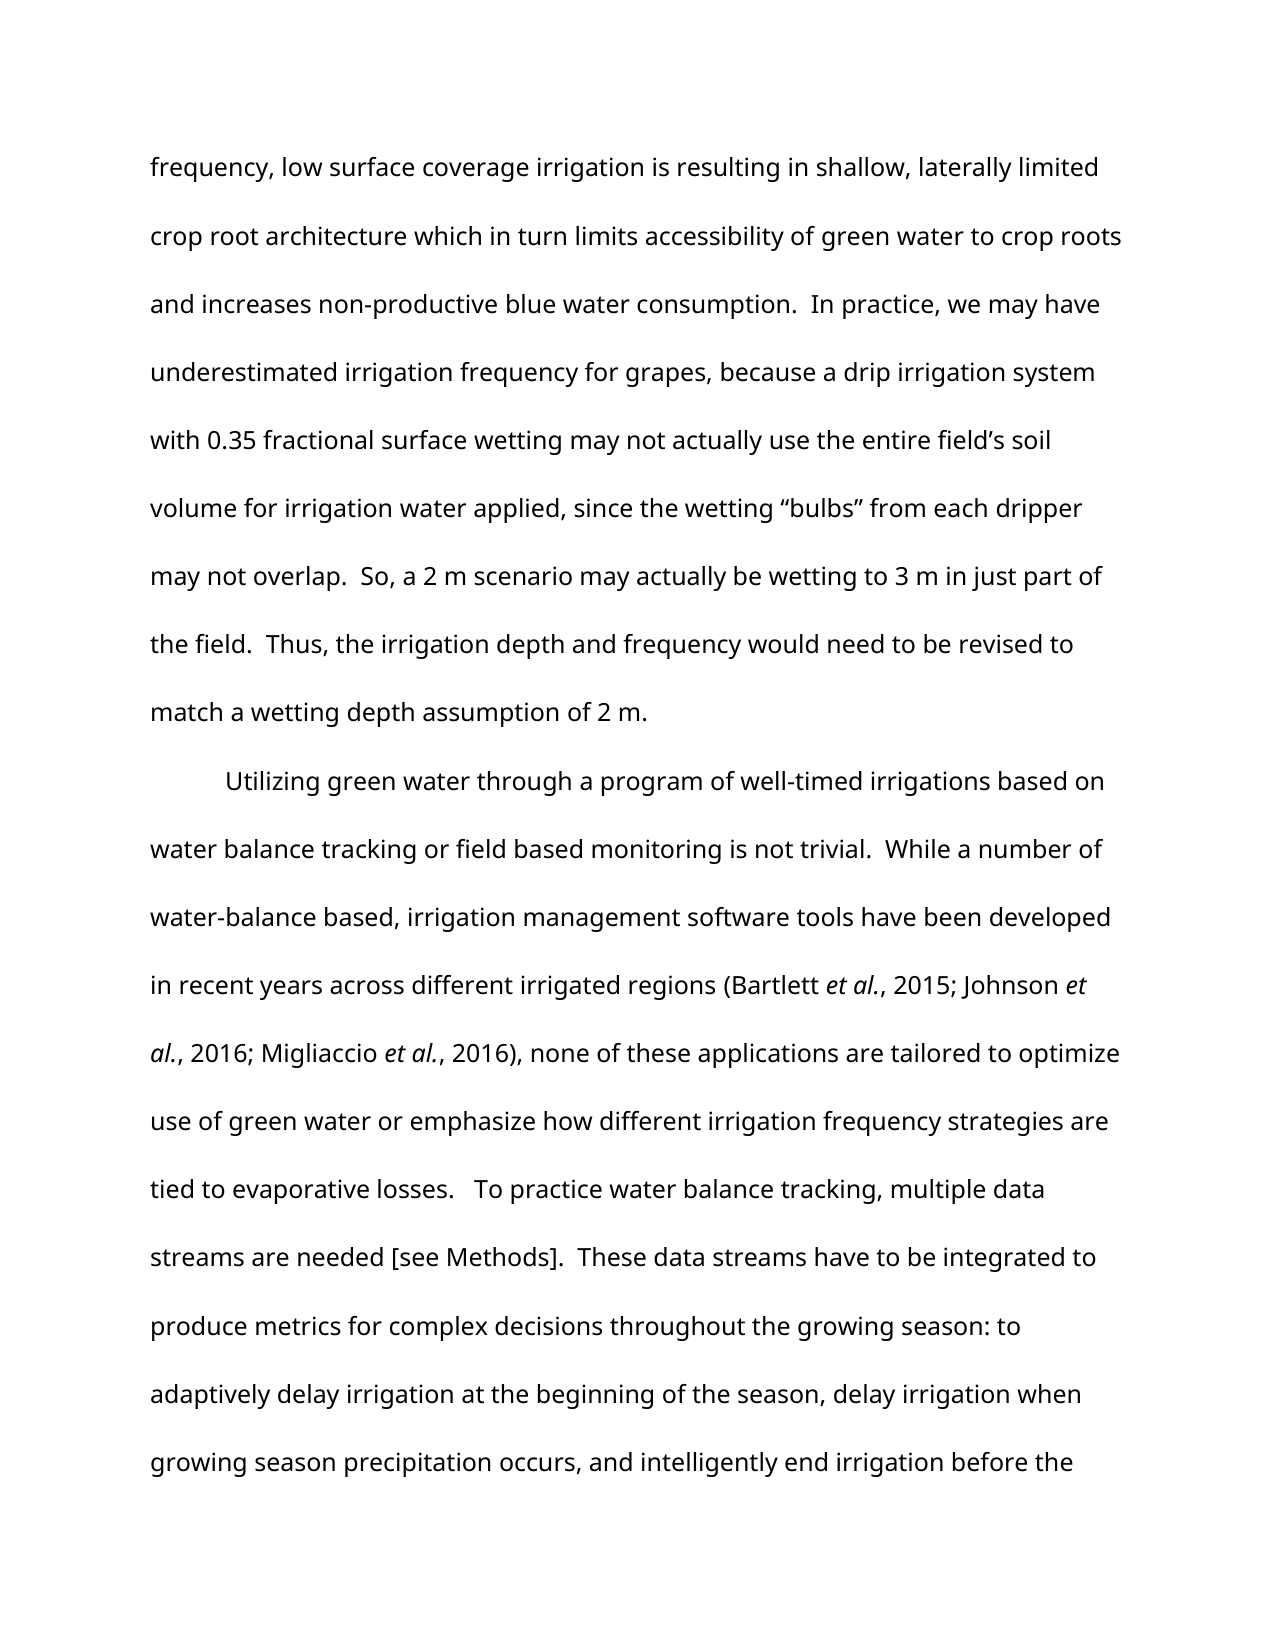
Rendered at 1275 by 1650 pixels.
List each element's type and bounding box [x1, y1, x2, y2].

text [150, 763, 1125, 1478]
text [150, 150, 1125, 729]
